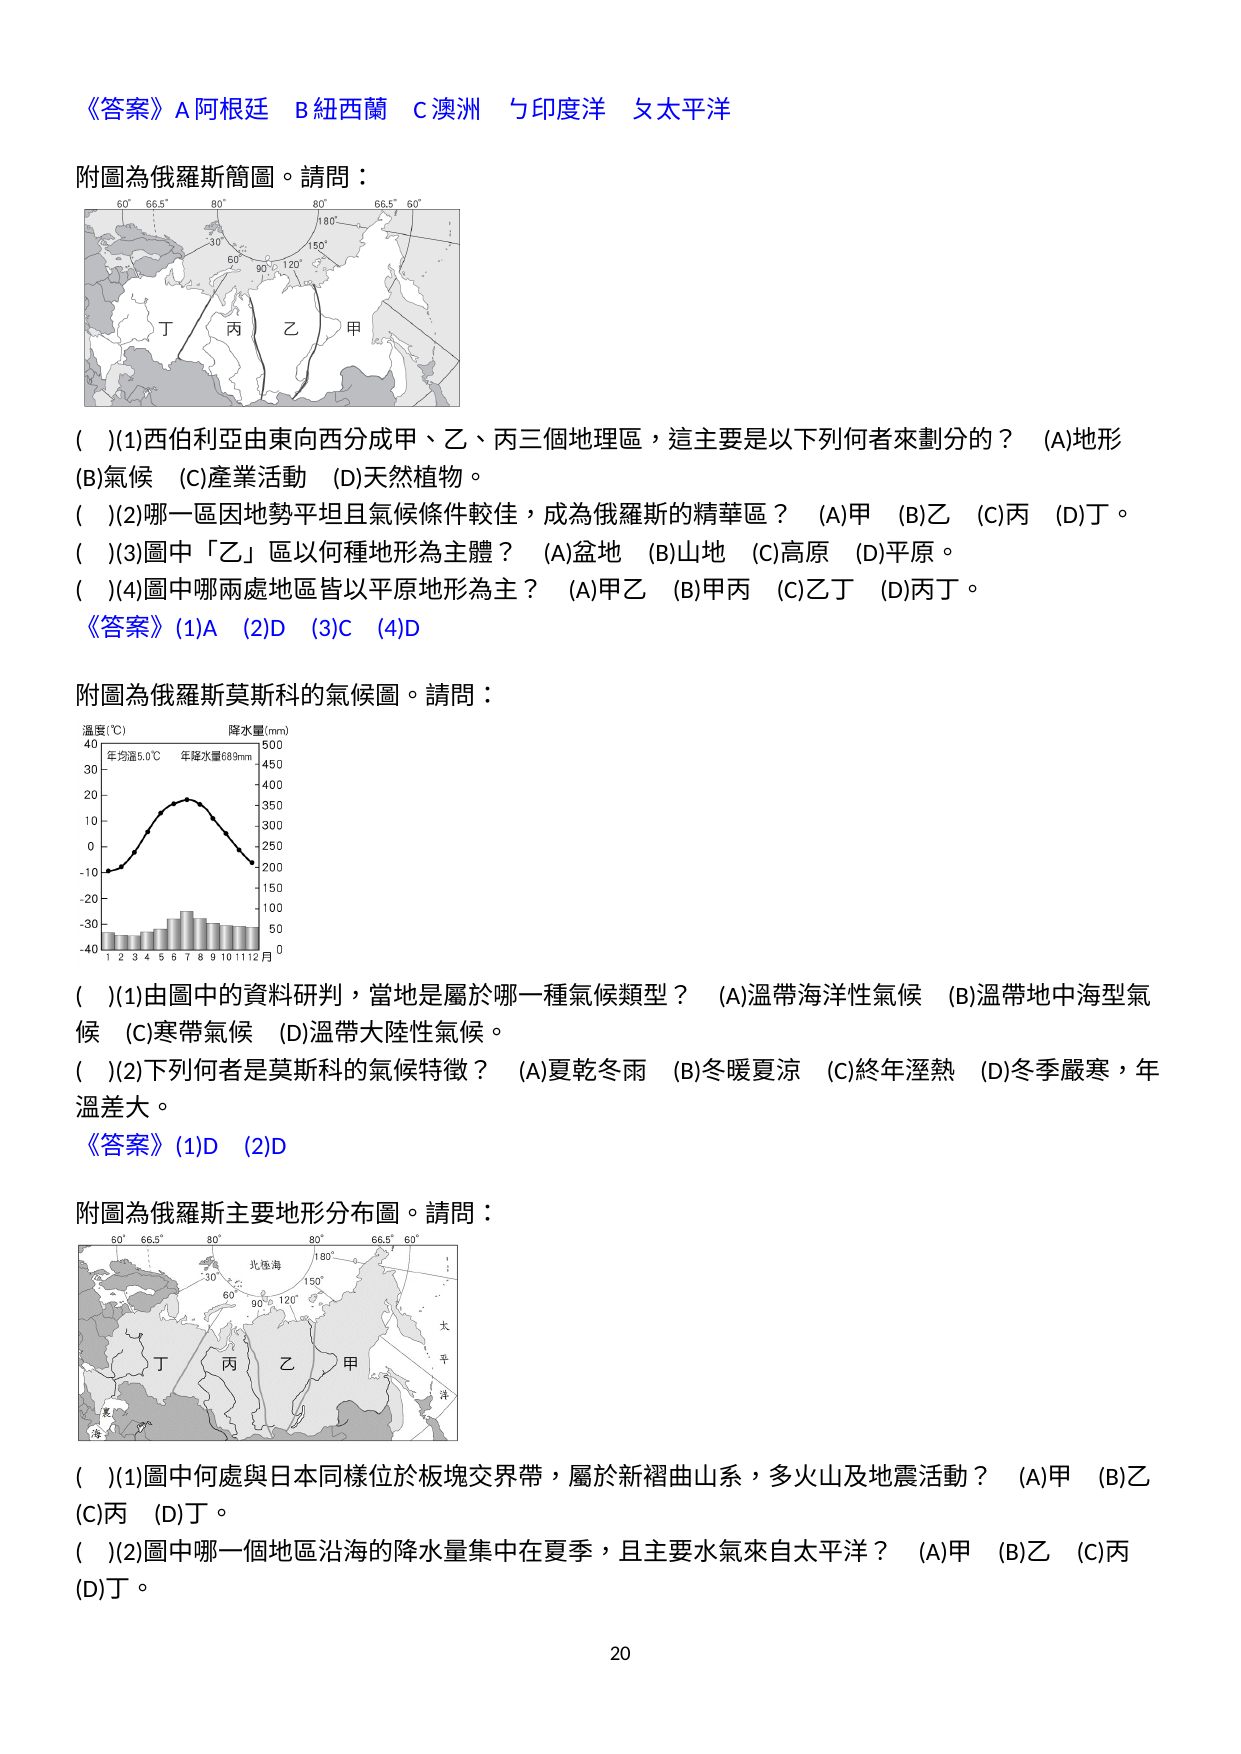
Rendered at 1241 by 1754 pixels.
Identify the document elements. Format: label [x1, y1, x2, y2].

picture [75, 194, 469, 412]
picture [75, 1230, 460, 1445]
picture [75, 712, 294, 971]
